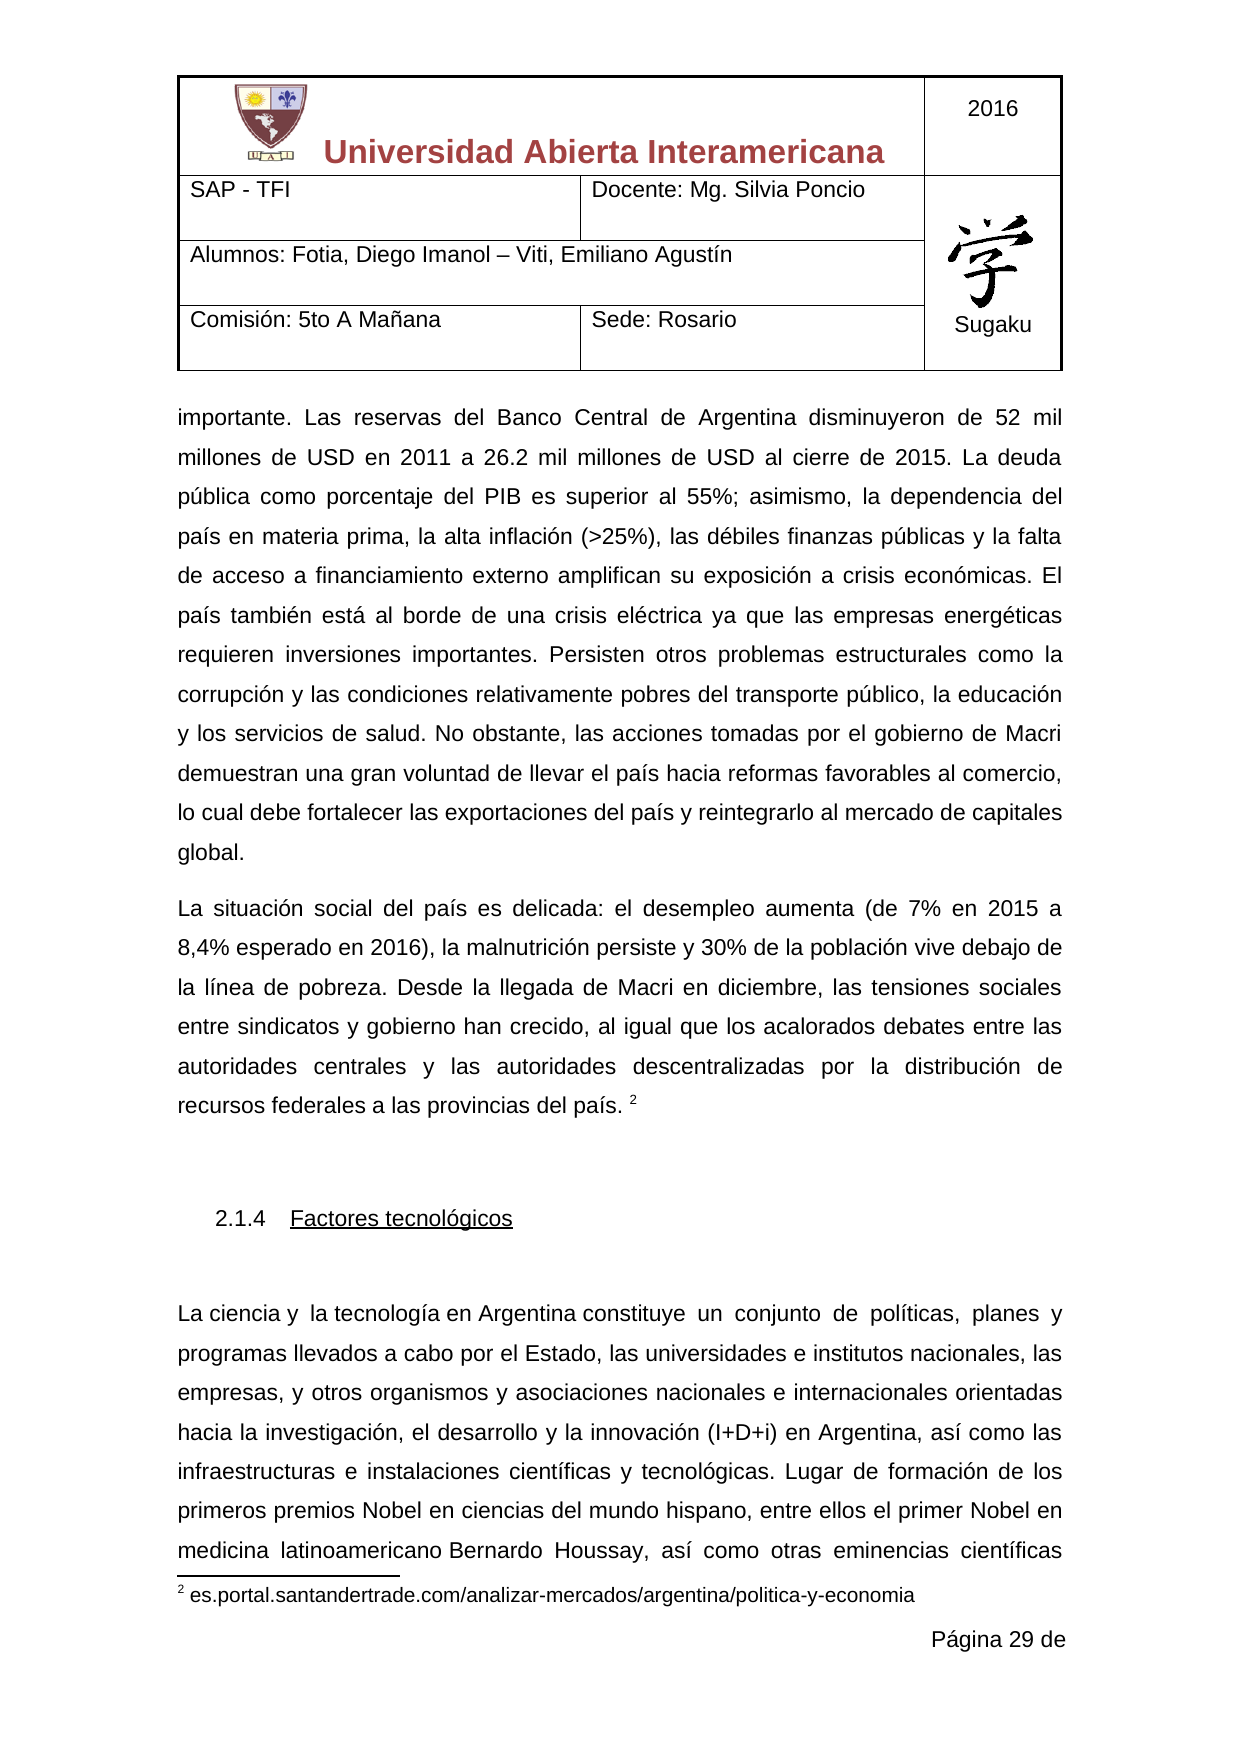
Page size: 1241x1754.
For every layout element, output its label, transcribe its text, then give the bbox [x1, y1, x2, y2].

picture [218, 78, 324, 164]
text La situación social del país es delicada: el desempleo aumenta (de 7% en 2015 a 8,4% esperado en 2016), la malnutrición persiste y 30% de la población vive debajo de la línea de pobreza. Desde la llegada de Macri en diciembre, las tensiones sociales entre sindicatos y gobierno han crecido, al igual que los acalorados debates entre las autoridades centrales y las autoridades descentralizadas por la distribución de recursos federales a las provincias del país. [177, 895, 1063, 1118]
picture [942, 208, 1044, 311]
subtitle Factores tecnológicos [215, 1204, 1063, 1231]
